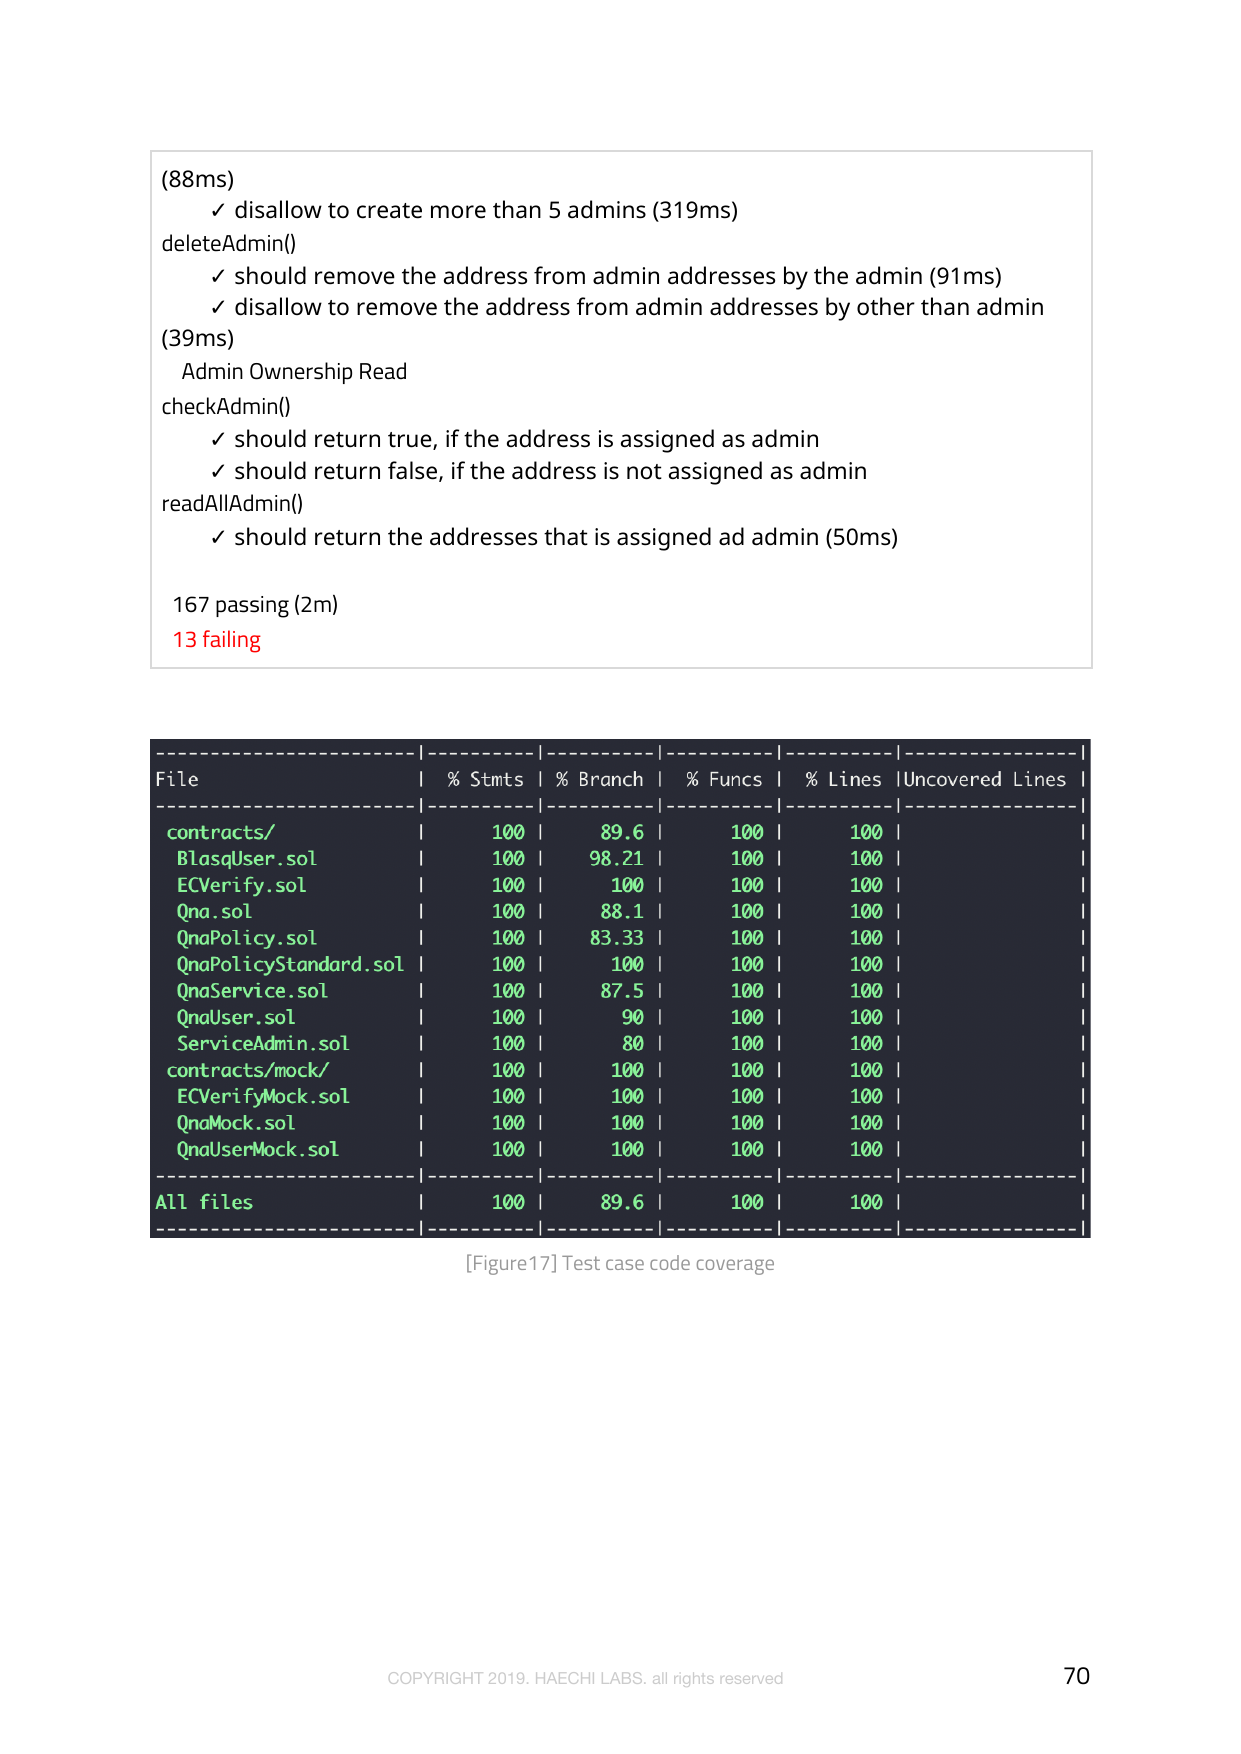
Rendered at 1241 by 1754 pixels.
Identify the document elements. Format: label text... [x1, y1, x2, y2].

picture [150, 739, 1091, 1238]
text [Figure17] Test case code coverage [150, 1238, 1090, 1278]
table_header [152, 152, 1091, 667]
